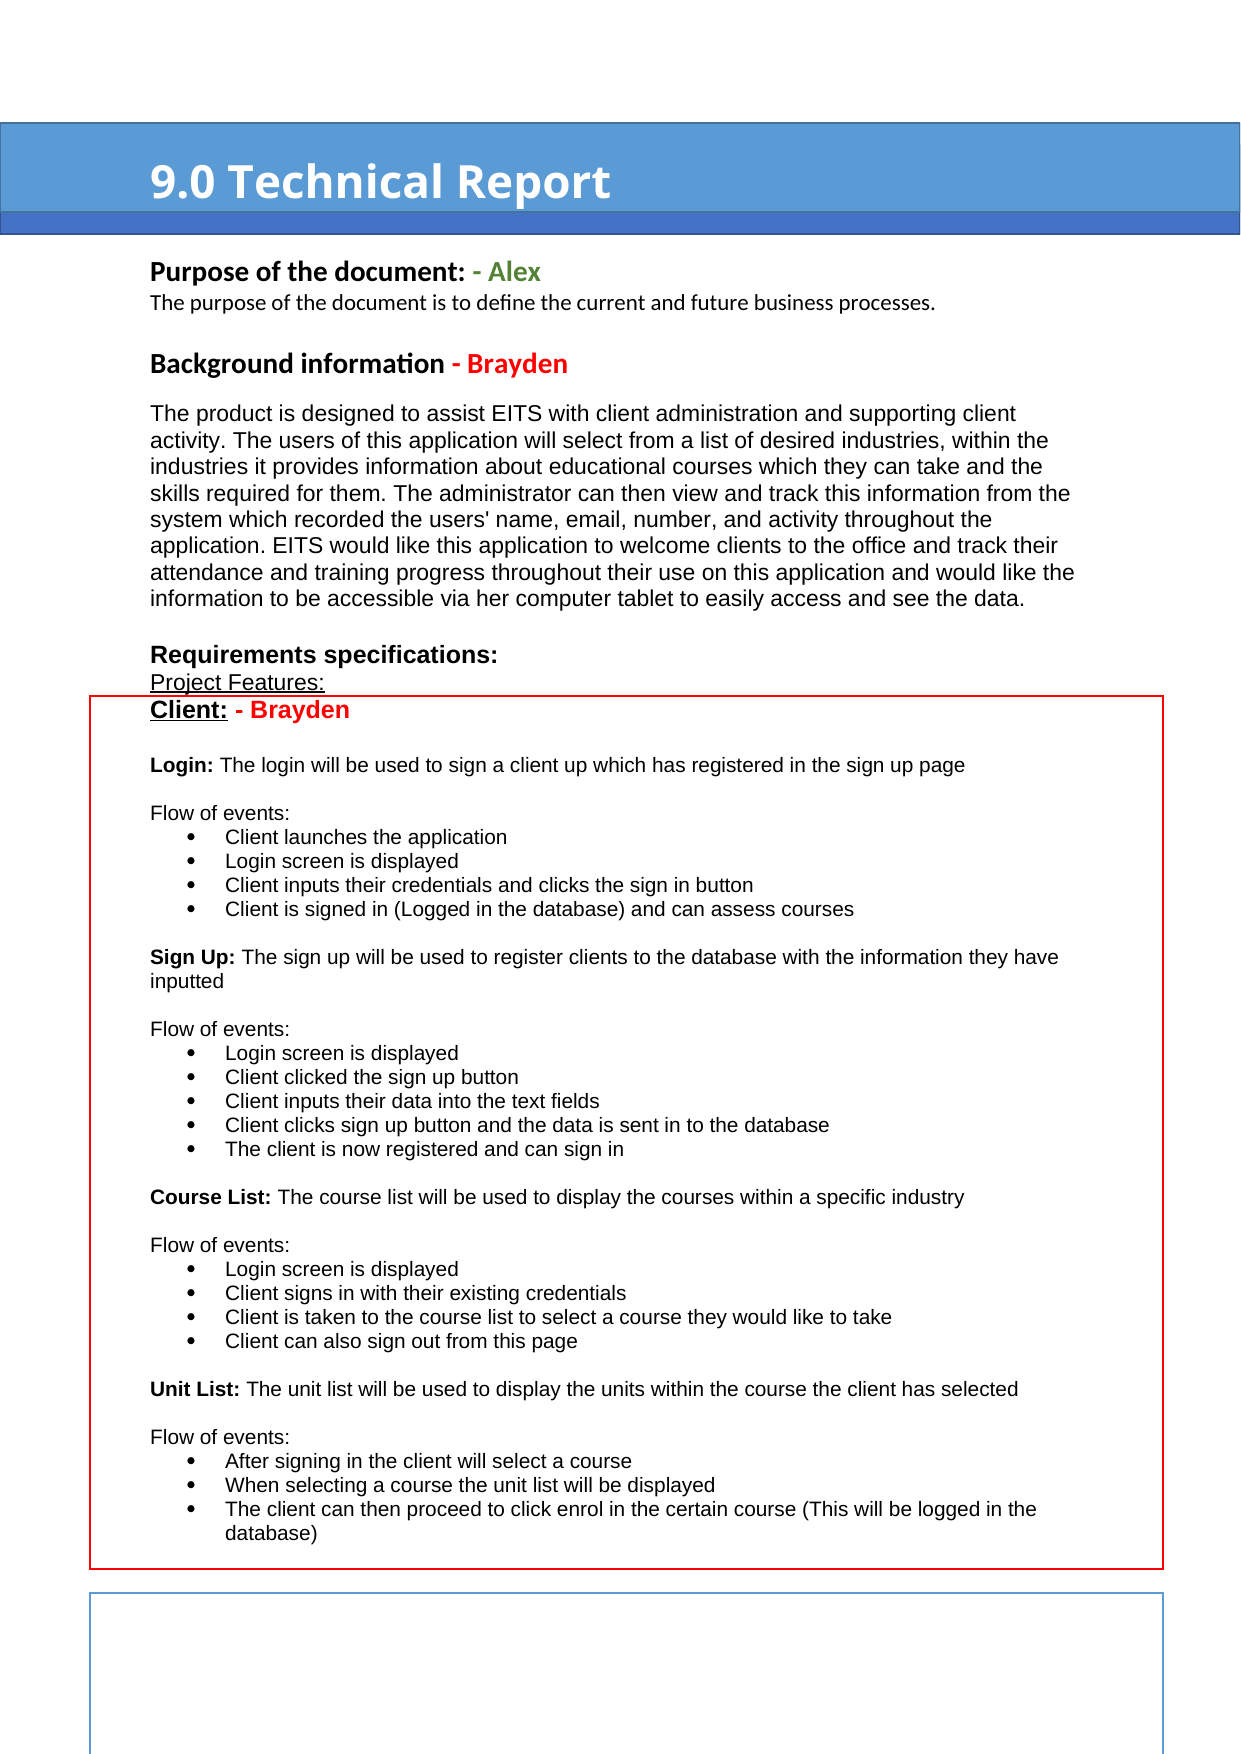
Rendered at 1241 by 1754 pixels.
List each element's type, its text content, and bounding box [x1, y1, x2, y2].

text Flow of events: [150, 1017, 1090, 1041]
list The client can then proceed to click enrol in the certain course (This will be logged in the database) [187, 1497, 1090, 1545]
list Client is signed in (Logged in the database) and can assess courses [187, 897, 1090, 921]
list The client is now registered and can sign in [187, 1137, 1090, 1161]
text The product is designed to assist EITS with client administration and supporting client activity. The users of this application will select from a list of desired industries, within the industries it provides information about educational courses which they can take and the skills required for them. The administrator can then view and track this information from the system which recorded the users' name, email, number, and activity throughout the application. EITS would like this application to welcome clients to the office and track their attendance and training progress throughout their use on this application and would like the information to be accessible via her computer tablet to easily access and see the data. [150, 400, 1090, 611]
list Login screen is displayed [187, 1257, 1090, 1281]
text Background information - Brayden [150, 345, 1090, 381]
list Client can also sign out from this page [187, 1329, 1090, 1353]
text Sign Up: The sign up will be used to register clients to the database with the information they have inputted [150, 945, 1090, 993]
list Client clicks sign up button and the data is sent in to the database [187, 1113, 1090, 1137]
list After signing in the client will select a course [187, 1449, 1090, 1473]
list Login screen is displayed [187, 848, 1090, 873]
text Project Features: [150, 669, 1090, 695]
list When selecting a course the unit list will be displayed [187, 1473, 1090, 1497]
text The purpose of the document is to define the current and future business processes. [150, 288, 1090, 317]
subtitle 9.0 Technical Report [150, 150, 1090, 212]
list Client inputs their data into the text fields [187, 1089, 1090, 1113]
list Login screen is displayed [187, 1041, 1090, 1064]
list Client launches the application [187, 824, 1090, 848]
list Client signs in with their existing credentials [187, 1281, 1090, 1305]
text Client: - Brayden [150, 697, 1090, 724]
list Client inputs their credentials and clicks the sign in button [187, 873, 1090, 897]
text Flow of events: [150, 801, 1090, 824]
text Course List: The course list will be used to display the courses within a specific industry [150, 1185, 1090, 1209]
text Unit List: The unit list will be used to display the units within the course the client has selected [150, 1377, 1090, 1401]
list Client is taken to the course list to select a course they would like to take [187, 1305, 1090, 1329]
text Flow of events: [150, 1233, 1090, 1257]
text Flow of events: [150, 1425, 1090, 1449]
text Login: The login will be used to sign a client up which has registered in the sign up page [150, 753, 1090, 777]
text Requirements specifications: [150, 640, 1090, 669]
list Client clicked the sign up button [187, 1064, 1090, 1089]
text Purpose of the document: - Alex [150, 253, 1090, 288]
